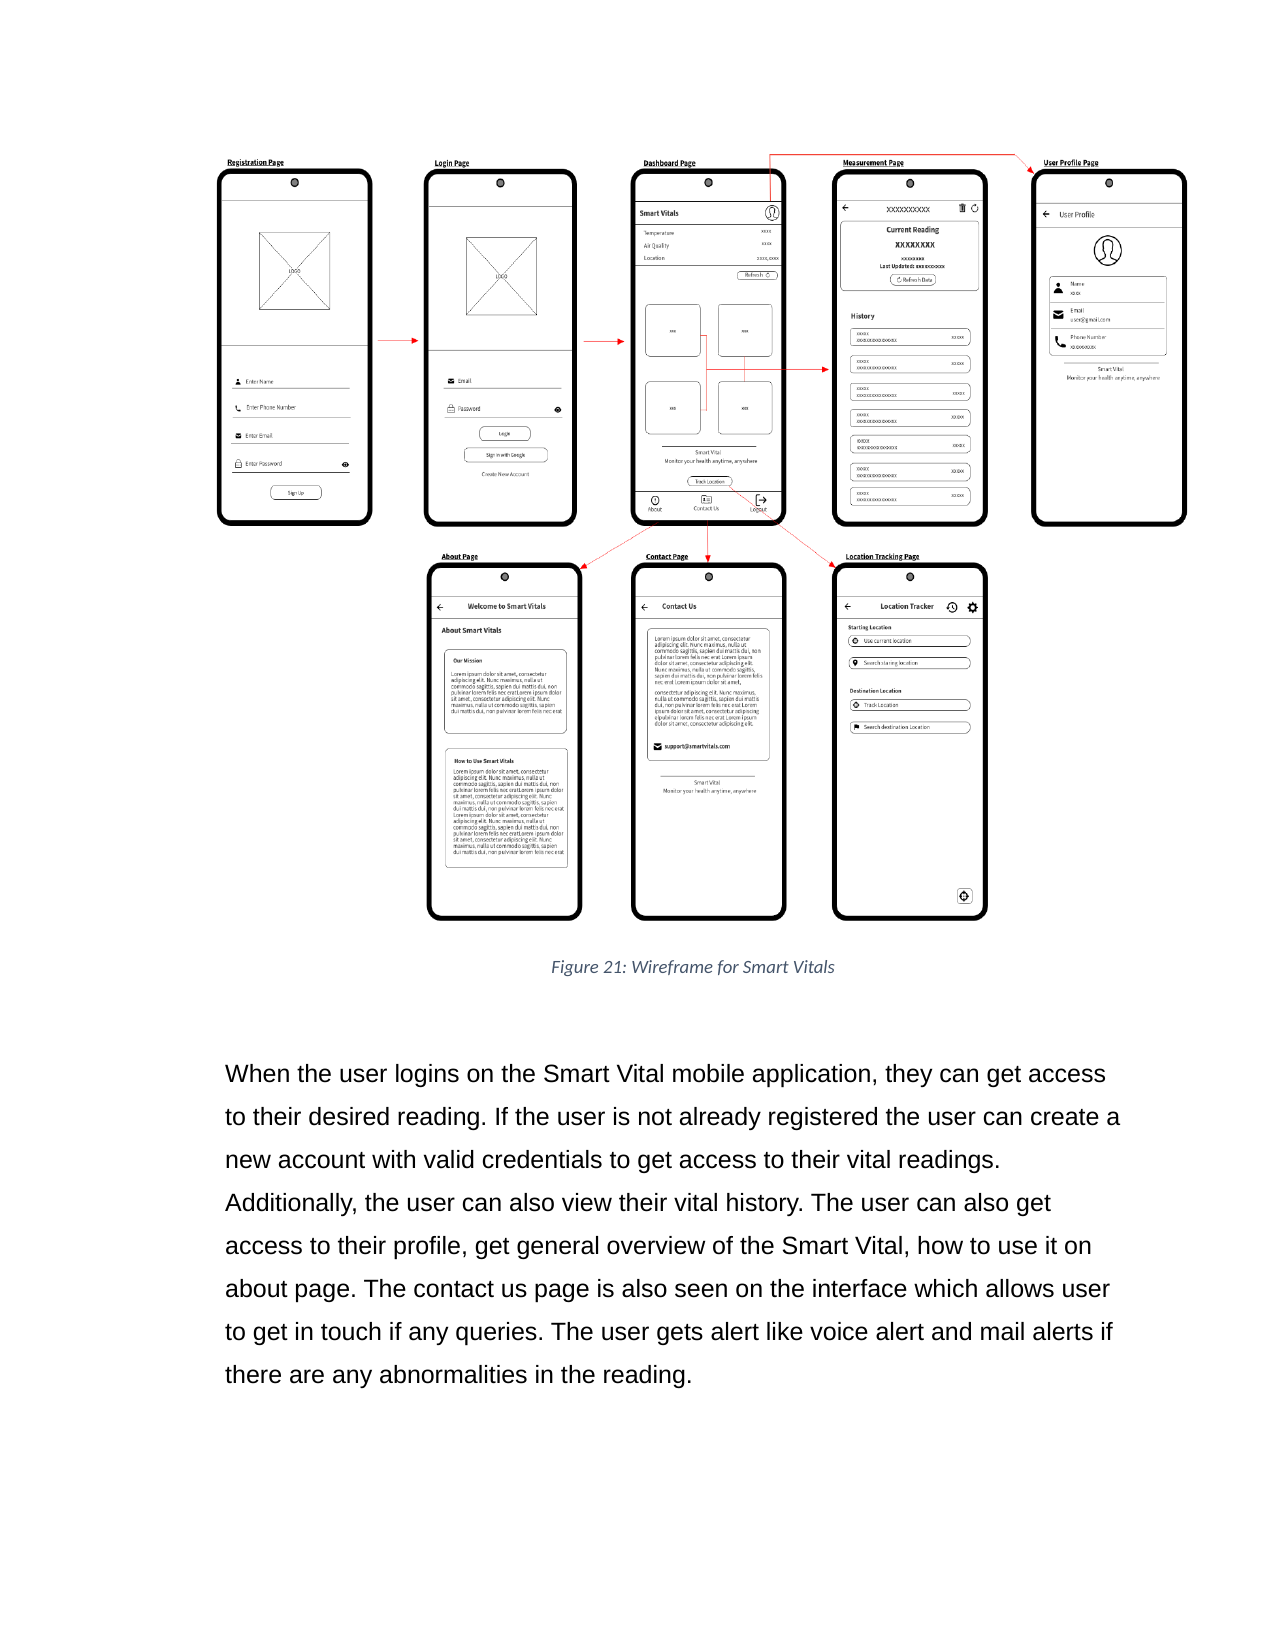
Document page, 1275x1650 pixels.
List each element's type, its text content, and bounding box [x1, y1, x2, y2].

picture [196, 150, 1226, 925]
text When the user logins on the Smart Vital mobile application, they can get access to their desired reading. If the user is not already registered the user can create a new account with valid credentials to get access to their vital readings. Additionally, the user can also view their vital history. The user can also get access to their profile, get general overview of the Smart Vital, how to use it on about page. The contact us page is also seen on the interface which allows user to get in touch if any queries. The user gets alert like voice alert and mail alerts if there are any abnormalities in the reading. [225, 1059, 1125, 1389]
